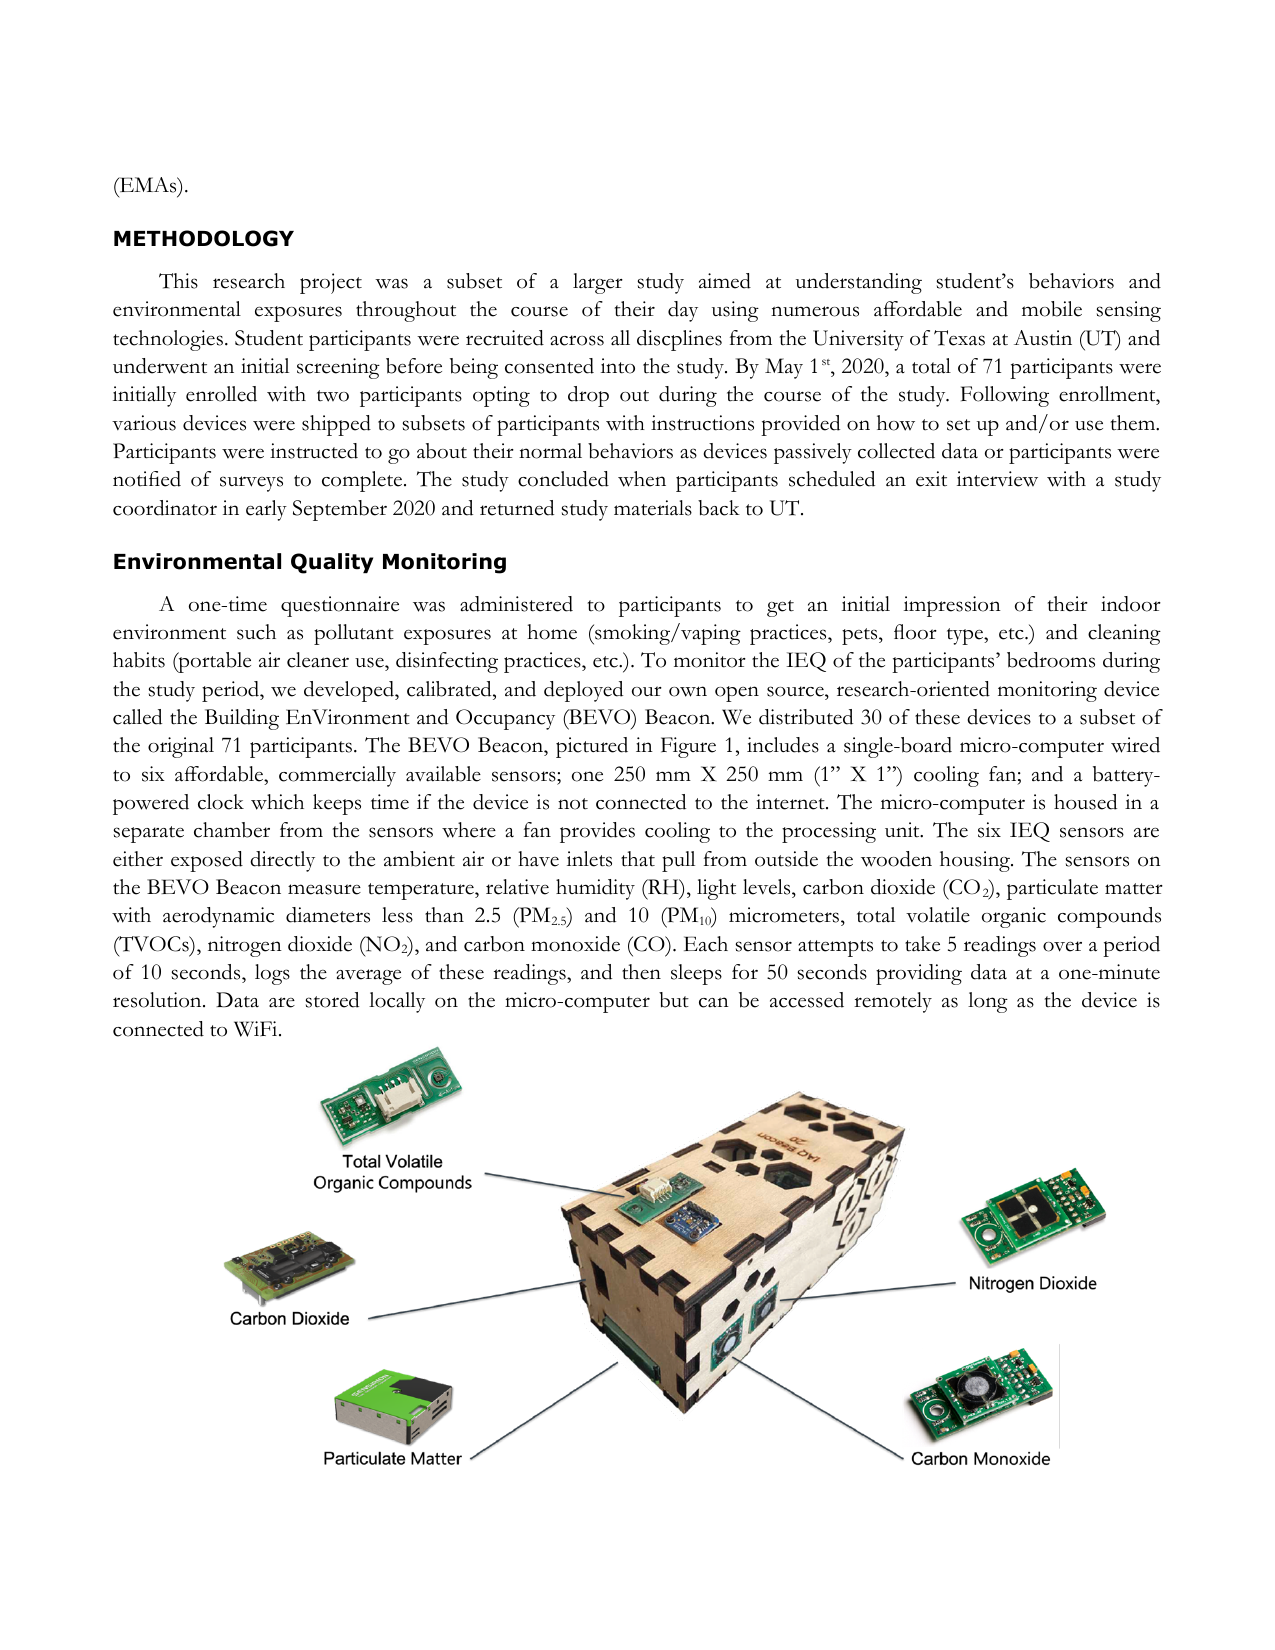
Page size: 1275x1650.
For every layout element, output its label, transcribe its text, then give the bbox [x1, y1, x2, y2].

subtitle Methodology [112, 226, 1162, 251]
picture [210, 1044, 1111, 1479]
subtitle Environmental Quality Monitoring [112, 549, 1162, 574]
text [112, 172, 1162, 198]
text A one-time questionnaire was administered to participants to get an initial impression of their indoor environment such as pollutant exposures at home (smoking/vaping practices, pets, floor type, etc.) and cleaning habits (portable air cleaner use, disinfecting practices, etc.). To monitor the IEQ of the participants’ bedrooms during the study period, we developed, calibrated, and deployed our own open source, research-oriented monitoring device called the Building EnVironment and Occupancy (BEVO) Beacon. We distributed 30 of these devices to a subset of the original 71 participants. The BEVO Beacon, pictured in Figure 1, includes a single-board micro-computer wired to six affordable, commercially available sensors; one 250 mm X 250 mm (1” X 1”) cooling fan; and a battery-powered clock which keeps time if the device is not connected to the internet. The micro-computer is housed in a separate chamber from the sensors where a fan provides cooling to the processing unit. The six IEQ sensors are either exposed directly to the ambient air or have inlets that pull from outside the wooden housing. The sensors on the BEVO Beacon measure temperature, relative humidity (RH), light levels, carbon dioxide (CO2), particulate matter with aerodynamic diameters less than 2.5 (PM2.5) and 10 (PM10) micrometers, total volatile organic compounds (TVOCs), nitrogen dioxide (NO2), and carbon monoxide (CO). Each sensor attempts to take 5 readings over a period of 10 seconds, logs the average of these readings, and then sleeps for 50 seconds providing data at a one-minute resolution. Data are stored locally on the micro-computer but can be accessed remotely as long as the device is connected to WiFi. [112, 591, 1162, 1042]
text This research project was a subset of a larger study aimed at understanding student’s behaviors and environmental exposures throughout the course of their day using numerous affordable and mobile sensing technologies. Student participants were recruited across all discplines from the University of Texas at Austin (UT) and underwent an initial screening before being consented into the study. By May 1st, 2020, a total of 71 participants were initially enrolled with two participants opting to drop out during the course of the study. Following enrollment, various devices were shipped to subsets of participants with instructions provided on how to set up and/or use them. Participants were instructed to go about their normal behaviors as devices passively collected data or participants were notified of surveys to complete. The study concluded when participants scheduled an exit interview with a study coordinator in early September 2020 and returned study materials back to UT. [112, 269, 1162, 521]
